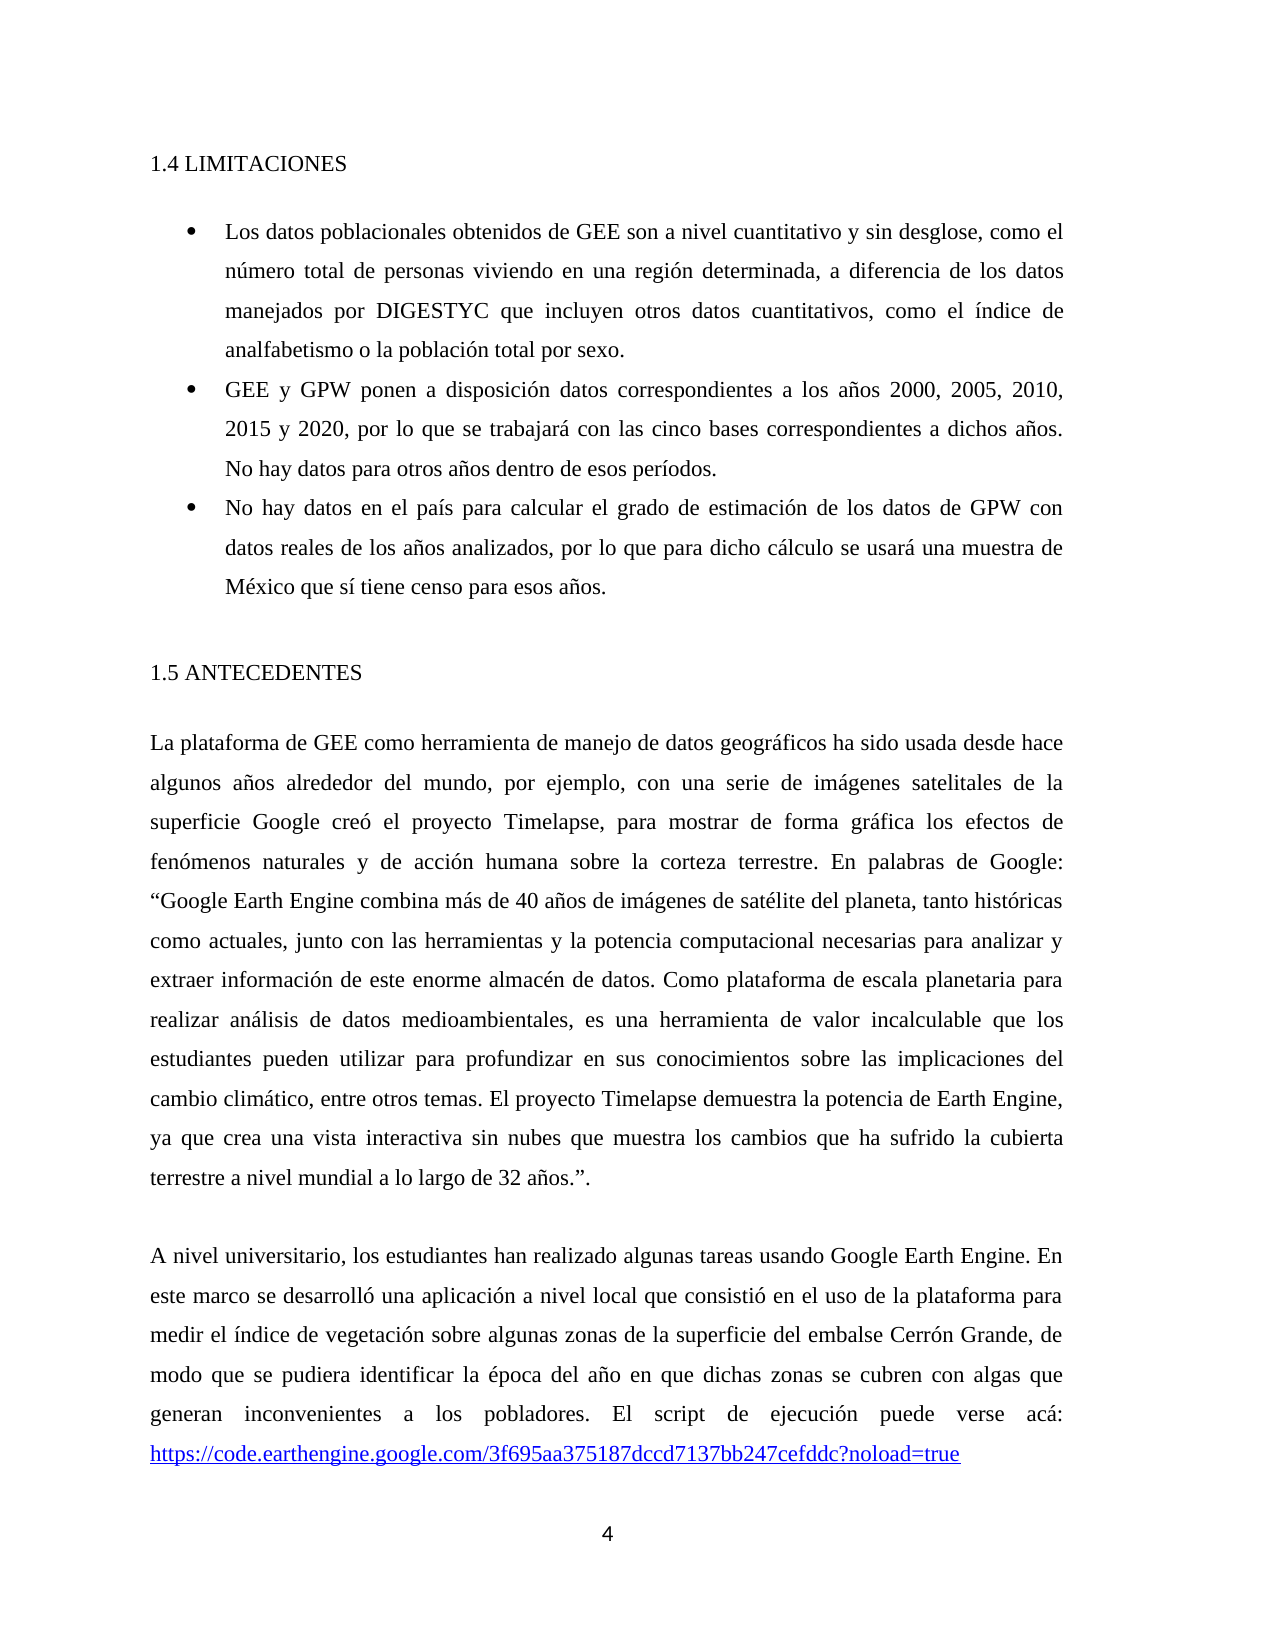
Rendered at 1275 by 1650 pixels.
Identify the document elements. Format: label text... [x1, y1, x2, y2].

text La plataforma de GEE como herramienta de manejo de datos geográficos ha sido usada desde hace algunos años alrededor del mundo, por ejemplo, con una serie de imágenes satelitales de la superficie Google creó el proyecto Timelapse, para mostrar de forma gráfica los efectos de fenómenos naturales y de acción humana sobre la corteza terrestre. En palabras de Google: “Google Earth Engine combina más de 40 años de imágenes de satélite del planeta, tanto históricas como actuales, junto con las herramientas y la potencia computacional necesarias para analizar y extraer información de este enorme almacén de datos. Como plataforma de escala planetaria para realizar análisis de datos medioambientales, es una herramienta de valor incalculable que los estudiantes pueden utilizar para profundizar en sus conocimientos sobre las implicaciones del cambio climático, entre otros temas. El proyecto Timelapse demuestra la potencia de Earth Engine, ya que crea una vista interactiva sin nubes que muestra los cambios que ha sufrido la cubierta terrestre a nivel mundial a lo largo de 32 años.”. [150, 729, 1065, 1190]
list GEE y GPW ponen a disposición datos correspondientes a los años 2000, 2005, 2010, 2015 y 2020, por lo que se trabajará con las cinco bases correspondientes a dichos años. No hay datos para otros años dentro de esos períodos. [187, 376, 1065, 481]
list Los datos poblacionales obtenidos de GEE son a nivel cuantitativo y sin desglose, como el número total de personas viviendo en una región determinada, a diferencia de los datos manejados por DIGESTYC que incluyen otros datos cuantitativos, como el índice de analfabetismo o la población total por sexo. [187, 218, 1065, 363]
text A nivel universitario, los estudiantes han realizado algunas tareas usando Google Earth Engine. En este marco se desarrolló una aplicación a nivel local que consistió en el uso de la plataforma para medir el índice de vegetación sobre algunas zonas de la superficie del embalse Cerrón Grande, de modo que se pudiera identificar la época del año en que dichas zonas se cubren con algas que generan inconvenientes a los pobladores. El script de ejecución puede verse acá: https://code.earthengine.google.com/3f695aa375187dccd7137bb247cefddc?noload=true [150, 1242, 1065, 1466]
list No hay datos en el país para calcular el grado de estimación de los datos de GPW con datos reales de los años analizados, por lo que para dicho cálculo se usará una muestra de México que sí tiene censo para esos años. [187, 494, 1065, 599]
subtitle 1.4 LIMITACIONES [150, 150, 1065, 176]
subtitle 1.5 ANTECEDENTES [150, 659, 1065, 685]
